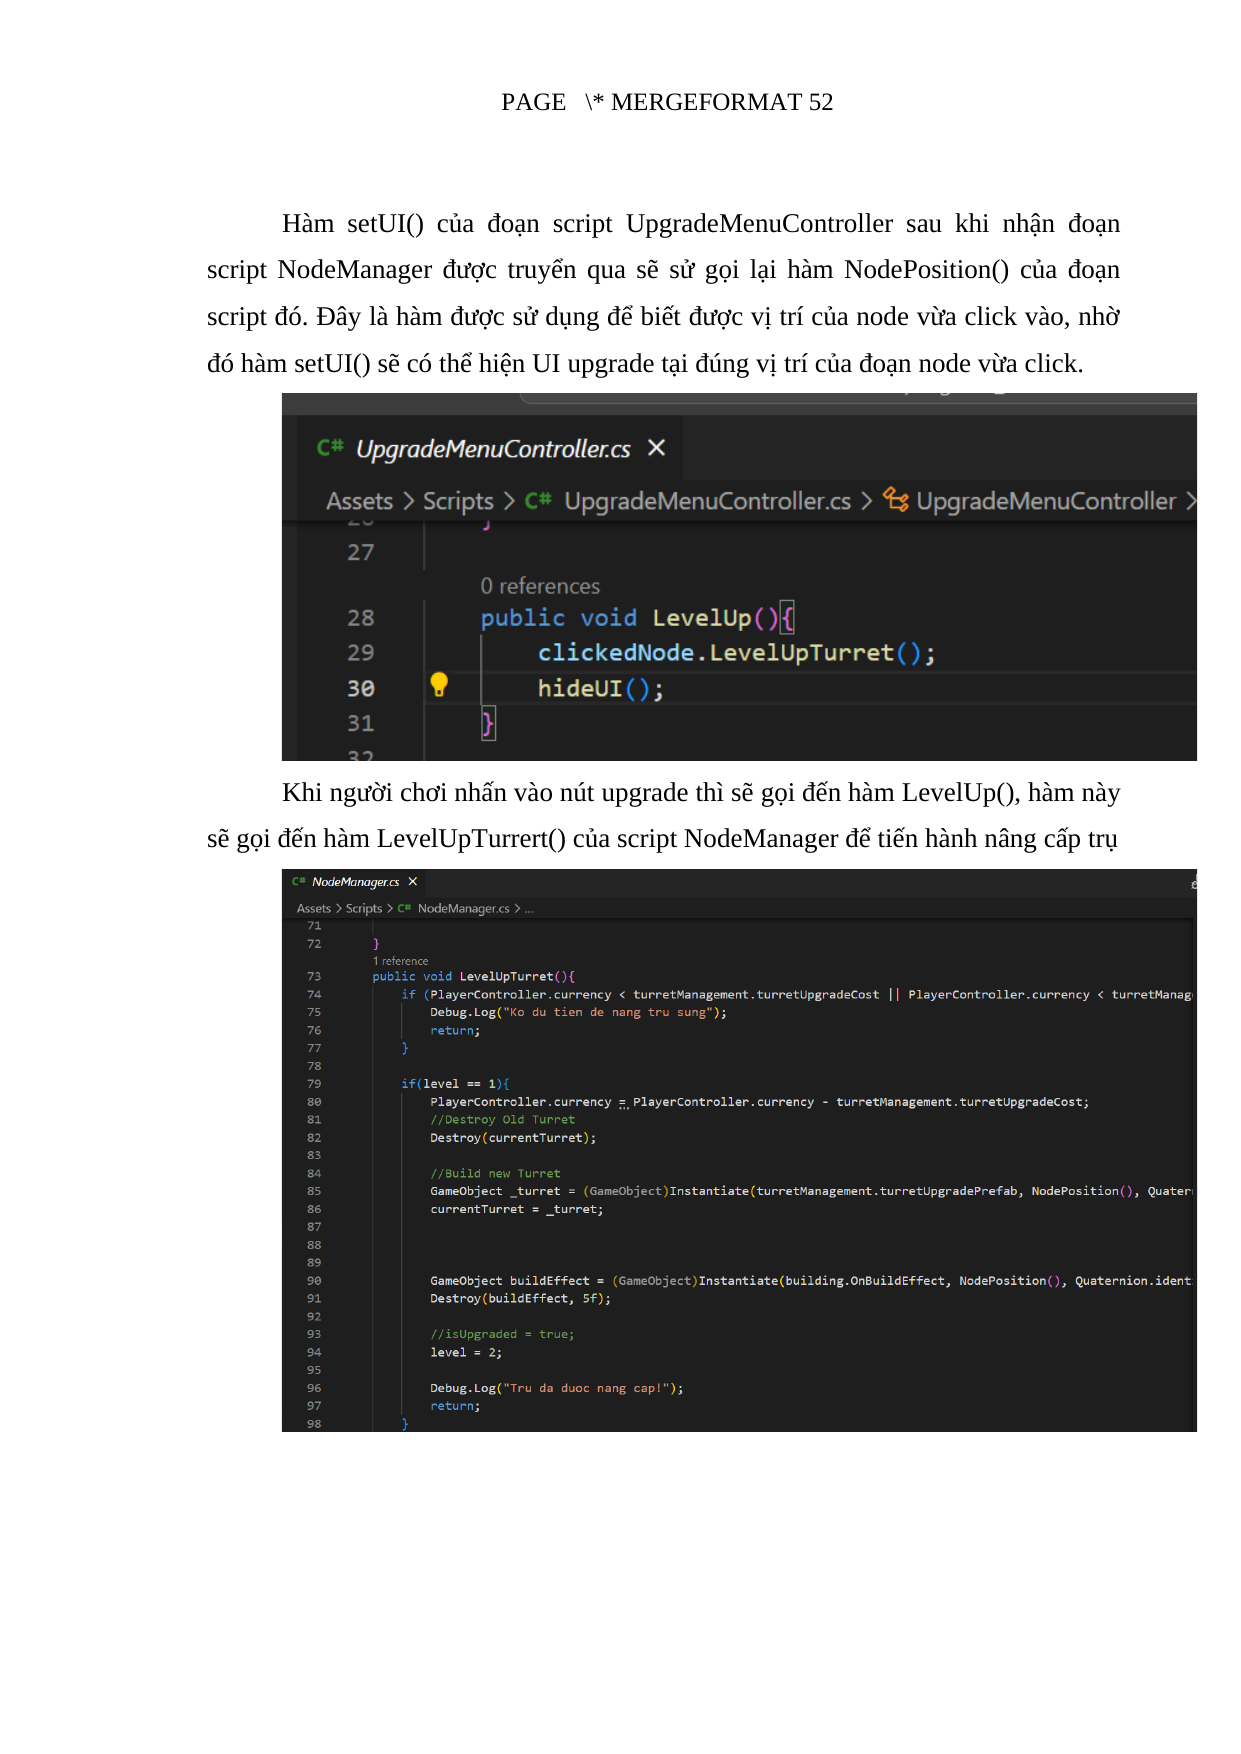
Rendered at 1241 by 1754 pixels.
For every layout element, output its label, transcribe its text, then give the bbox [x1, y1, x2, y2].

text Khi người chơi nhấn vào nút upgrade thì sẽ gọi đến hàm LevelUp(), hàm này sẽ gọi đến hàm LevelUpTurrert() của script NodeManager để tiến hành nâng cấp trụ [207, 776, 1122, 854]
text Hàm setUI() của đoạn script UpgradeMenuController sau khi nhận đoạn script NodeManager được truyển qua sẽ sử gọi lại hàm NodePosition() của đoạn script đó. Đây là hàm được sử dụng để biết được vị trí của node vừa click vào, nhờ đó hàm setUI() sẽ có thể hiện UI upgrade tại đúng vị trí của đoạn node vừa click. [207, 207, 1122, 378]
picture [281, 869, 1198, 1432]
picture [281, 393, 1198, 761]
